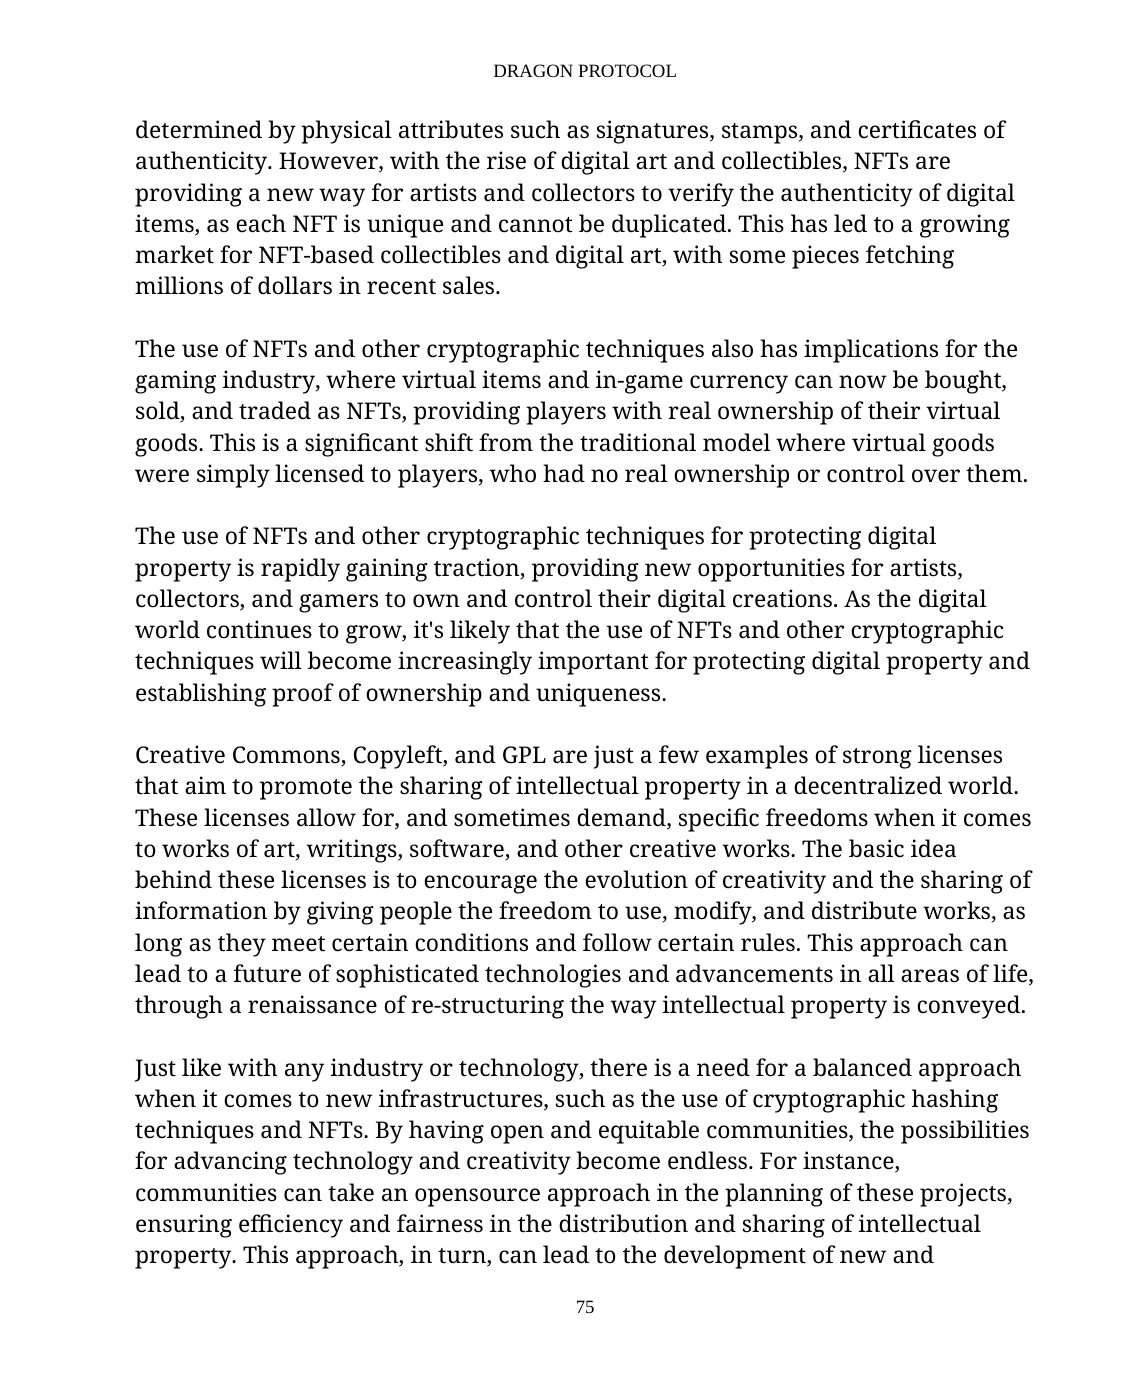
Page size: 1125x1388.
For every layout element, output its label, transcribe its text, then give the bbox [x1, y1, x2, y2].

text The use of NFTs and other cryptographic techniques for protecting digital property is rapidly gaining traction, providing new opportunities for artists, collectors, and gamers to own and control their digital creations. As the digital world continues to grow, it's likely that the use of NFTs and other cryptographic techniques will become increasingly important for protecting digital property and establishing proof of ownership and uniqueness. Creative Commons, Copyleft, and GPL are just a few examples of strong licenses that aim to promote the sharing of intellectual property in a decentralized world. These licenses allow for, and sometimes demand, specific freedoms when it comes to works of art, writings, software, and other creative works. The basic idea behind these licenses is to encourage the evolution of creativity and the sharing of information by giving people the freedom to use, modify, and distribute works, as long as they meet certain conditions and follow certain rules. This approach can lead to a future of sophisticated technologies and advancements in all areas of life, through a renaissance of re-structuring the way intellectual property is conveyed. [135, 520, 1035, 1020]
text The use of NFTs and other cryptographic techniques also has implications for the gaming industry, where virtual items and in-game currency can now be bought, sold, and traded as NFTs, providing players with real ownership of their virtual goods. This is a significant shift from the traditional model where virtual goods were simply licensed to players, who had no real ownership or control over them. [135, 333, 1035, 489]
